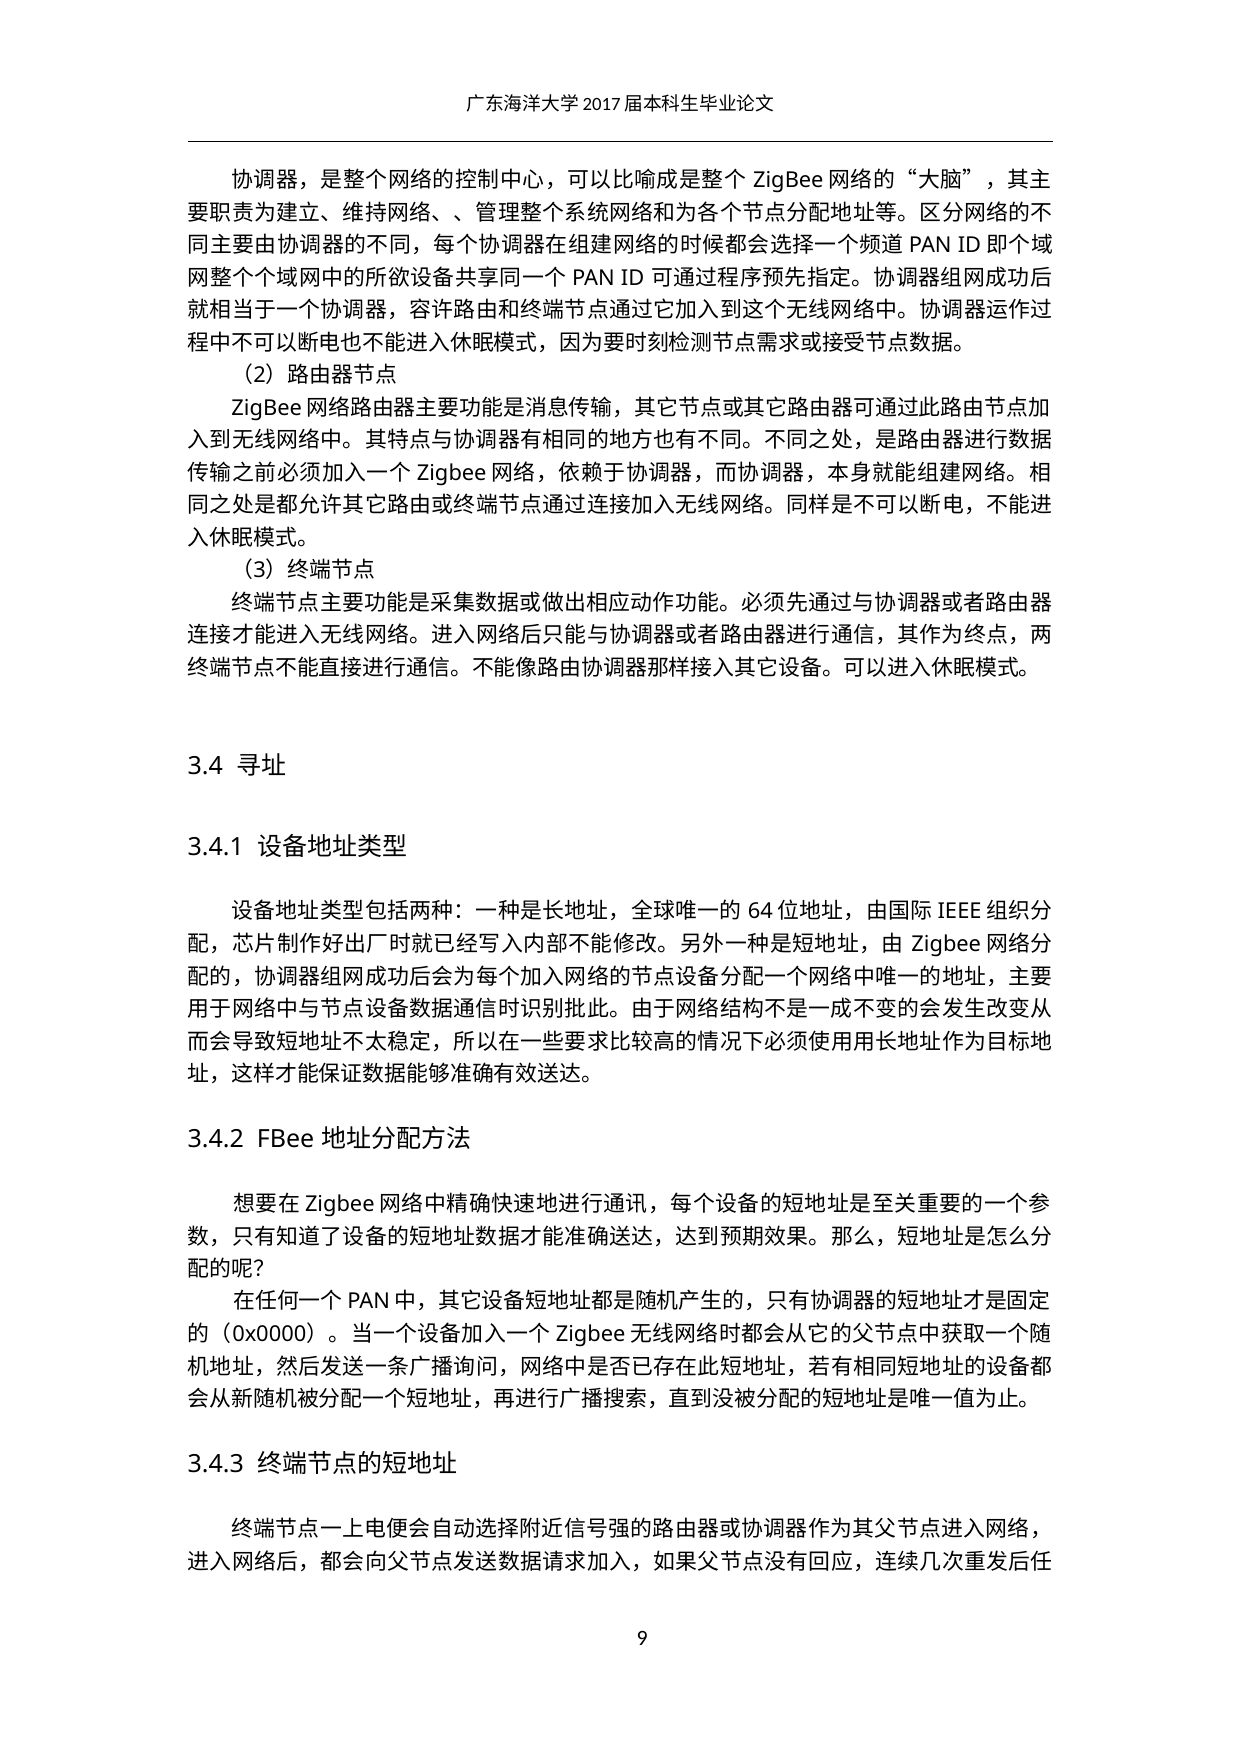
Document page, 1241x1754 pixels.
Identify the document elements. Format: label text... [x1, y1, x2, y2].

subtitle 3.4.1 设备地址类型 [187, 812, 1053, 877]
subtitle 3.4.2 FBee 地址分配方法 [187, 1104, 1053, 1169]
subtitle 3.4 寻址 [187, 731, 1053, 796]
text 在任何一个PAN中，其它设备短地址都是随机产生的，只有协调器的短地址才是固定的（0x0000）。当一个设备加入一个Zigbee无线网络时都会从它的父节点中获取一个随机地址，然后发送一条广播询问，网络中是否已存在此短地址，若有相同短地址的设备都会从新随机被分配一个短地址，再进行广播搜索，直到没被分配的短地址是唯一值为止。 [187, 1283, 1053, 1413]
text ZigBee网络路由器主要功能是消息传输，其它节点或其它路由器可通过此路由节点加入到无线网络中。其特点与协调器有相同的地方也有不同。不同之处，是路由器进行数据传输之前必须加入一个Zigbee网络，依赖于协调器，而协调器，本身就能组建网络。相同之处是都允许其它路由或终端节点通过连接加入无线网络。同样是不可以断电，不能进入休眠模式。 [187, 389, 1053, 552]
text 协调器，是整个网络的控制中心，可以比喻成是整个ZigBee网络的“大脑”，其主要职责为建立、维持网络、、管理整个系统网络和为各个节点分配地址等。区分网络的不同主要由协调器的不同，每个协调器在组建网络的时候都会选择一个频道PAN ID即个域网整个个域网中的所欲设备共享同一个PAN ID 可通过程序预先指定。协调器组网成功后就相当于一个协调器，容许路由和终端节点通过它加入到这个无线网络中。协调器运作过程中不可以断电也不能进入休眠模式，因为要时刻检测节点需求或接受节点数据。 [187, 162, 1053, 357]
subtitle 3.4.3 终端节点的短地址 [187, 1429, 1053, 1494]
text （2）路由器节点 [187, 357, 1053, 389]
text （3）终端节点 [187, 552, 1053, 584]
text 设备地址类型包括两种：一种是长地址，全球唯一的64位地址，由国际IEEE组织分配，芯片制作好出厂时就已经写入内部不能修改。另外一种是短地址，由Zigbee网络分配的，协调器组网成功后会为每个加入网络的节点设备分配一个网络中唯一的地址，主要用于网络中与节点设备数据通信时识别批此。由于网络结构不是一成不变的会发生改变从而会导致短地址不太稳定，所以在一些要求比较高的情况下必须使用用长地址作为目标地址，这样才能保证数据能够准确有效送达。 [187, 893, 1053, 1088]
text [187, 1511, 1053, 1576]
text 终端节点主要功能是采集数据或做出相应动作功能。必须先通过与协调器或者路由器连接才能进入无线网络。进入网络后只能与协调器或者路由器进行通信，其作为终点，两终端节点不能直接进行通信。不能像路由协调器那样接入其它设备。可以进入休眠模式。 [187, 584, 1053, 682]
text 想要在Zigbee网络中精确快速地进行通讯，每个设备的短地址是至关重要的一个参数，只有知道了设备的短地址数据才能准确送达，达到预期效果。那么，短地址是怎么分配的呢？ [187, 1186, 1053, 1283]
